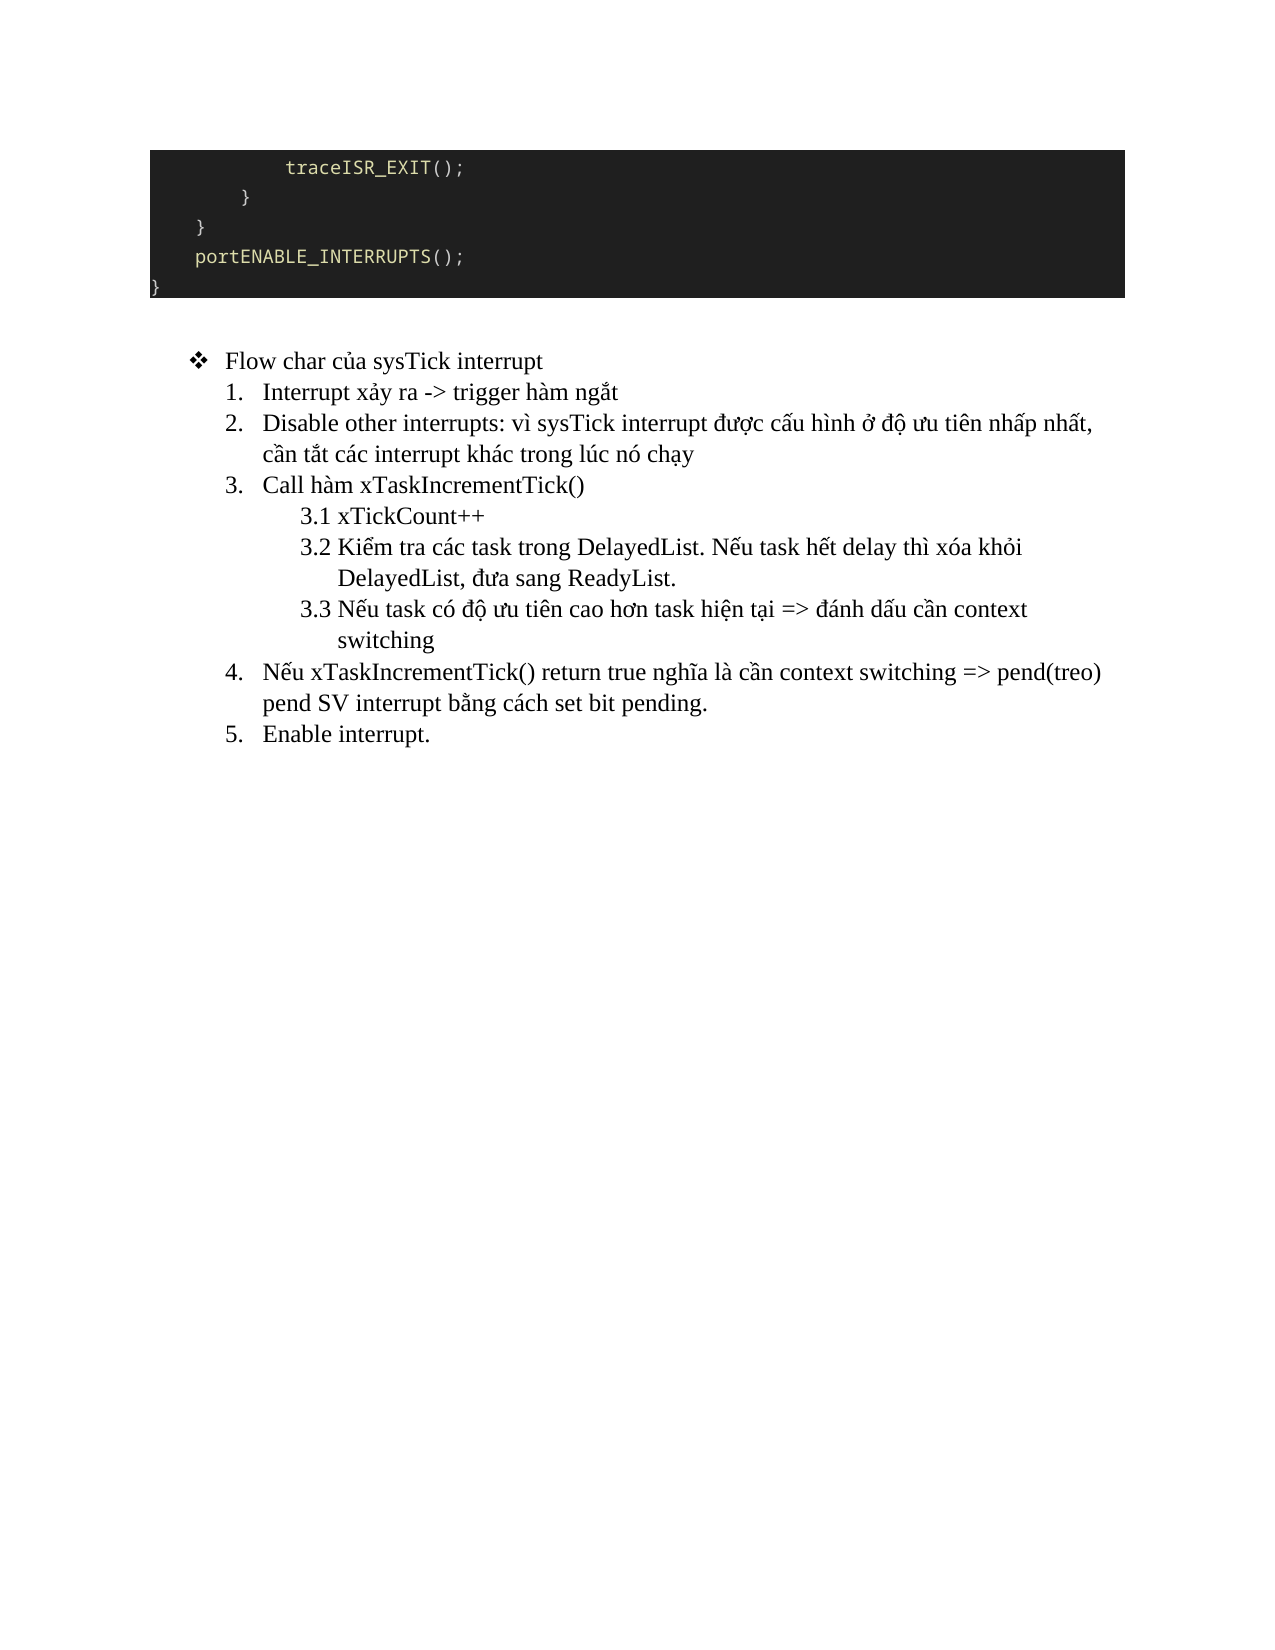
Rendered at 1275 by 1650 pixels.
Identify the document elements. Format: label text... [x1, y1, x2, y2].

list xTickCount++ [300, 501, 1125, 530]
text } [150, 209, 1125, 239]
list Call hàm xTaskIncrementTick() [225, 470, 1125, 499]
text traceISR_EXIT(); [150, 150, 1125, 180]
text portENABLE_INTERRUPTS(); [150, 239, 1125, 269]
text } [150, 269, 1125, 298]
list Kiểm tra các task trong DelayedList. Nếu task hết delay thì xóa khỏi DelayedList, đưa sang ReadyList. [300, 532, 1125, 592]
list Enable interrupt. [225, 719, 1125, 747]
list Nếu xTaskIncrementTick() return true nghĩa là cần context switching => pend(treo) pend SV interrupt bằng cách set bit pending. [225, 657, 1125, 716]
list Flow char của sysTick interrupt [187, 346, 1125, 375]
text } [150, 180, 1125, 209]
list Nếu task có độ ưu tiên cao hơn task hiện tại => đánh dấu cần context switching [300, 594, 1125, 654]
list Disable other interrupts: vì sysTick interrupt được cấu hình ở độ ưu tiên nhấp nhất, cần tắt các interrupt khác trong lúc nó chạy [225, 408, 1125, 468]
list Interrupt xảy ra -> trigger hàm ngắt [225, 377, 1125, 406]
